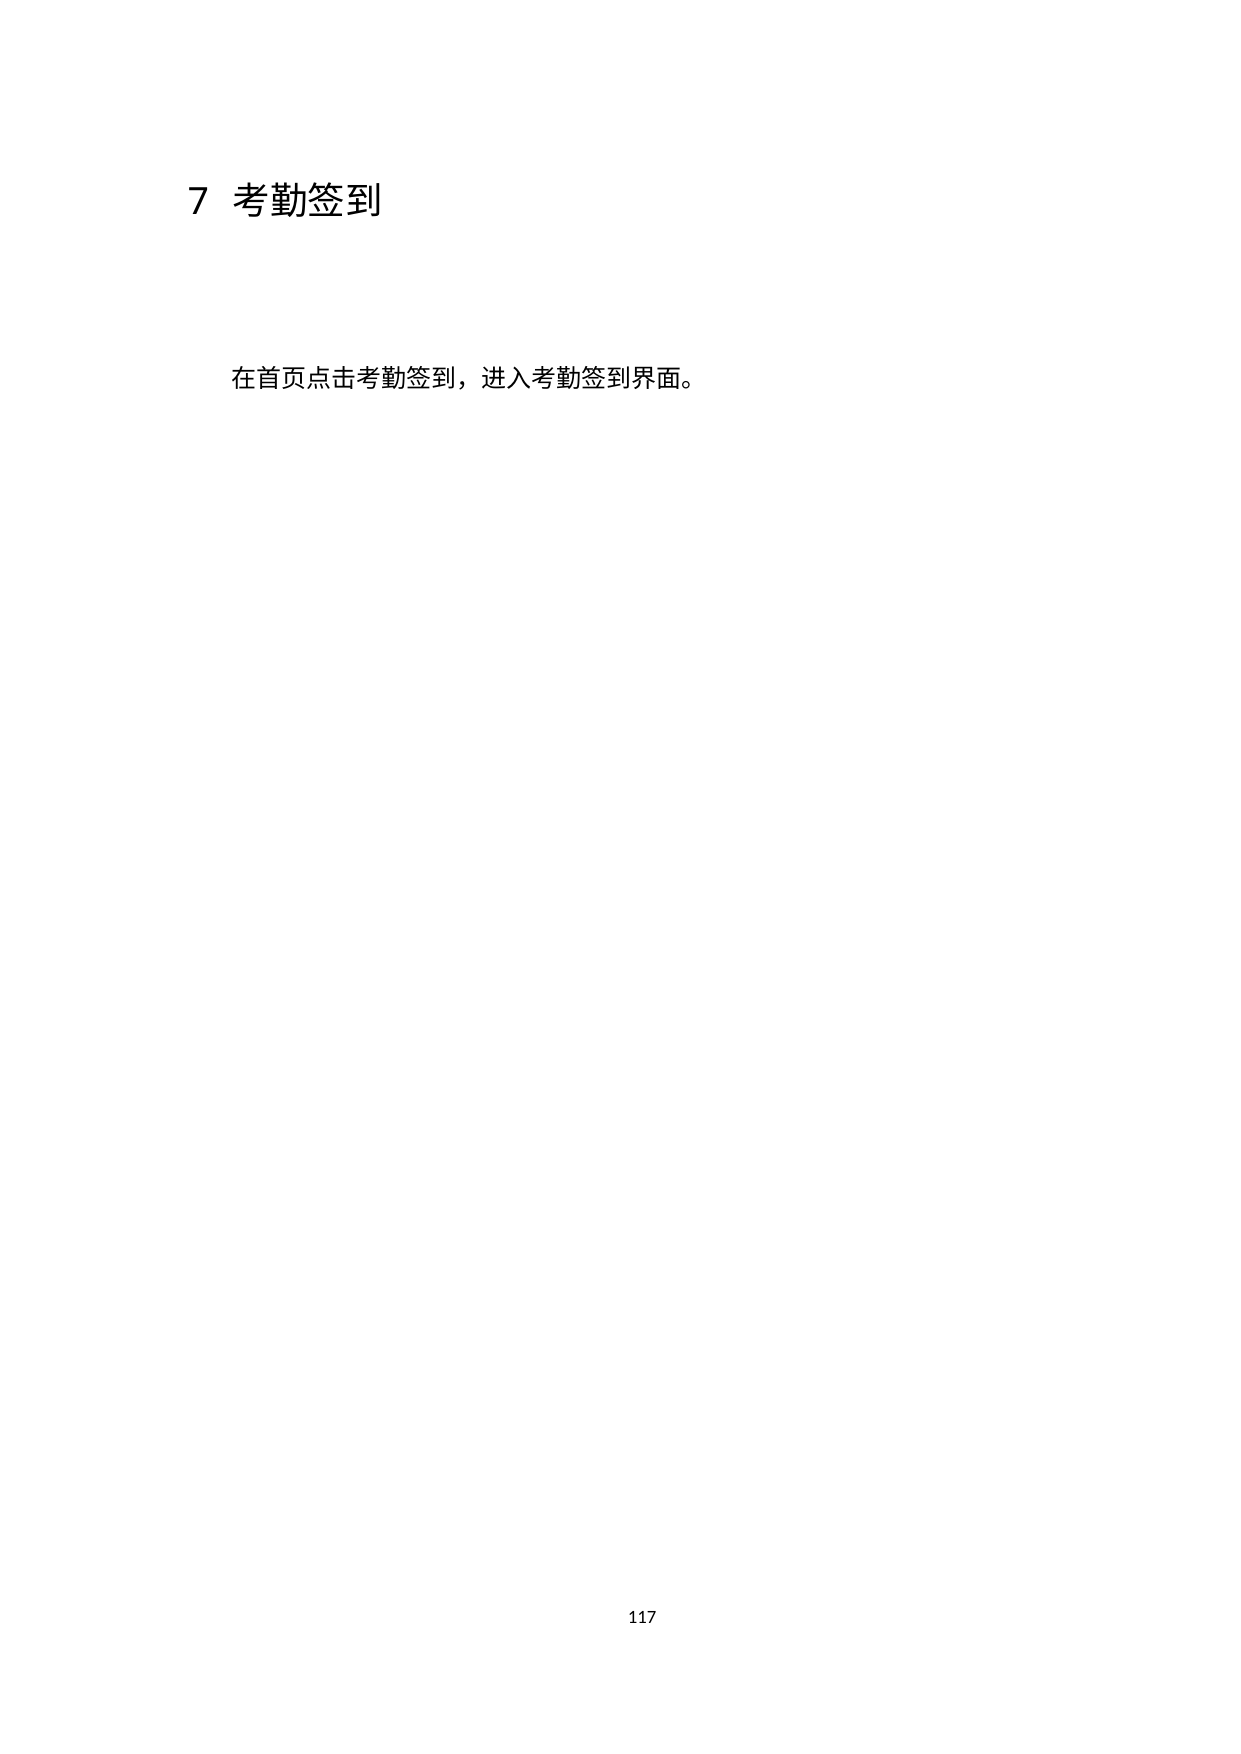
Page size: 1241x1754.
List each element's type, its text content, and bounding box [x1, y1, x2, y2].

text 在首页点击考勤签到，进入考勤签到界面。 [187, 343, 1053, 411]
subtitle 考勤签到 [187, 164, 1053, 232]
